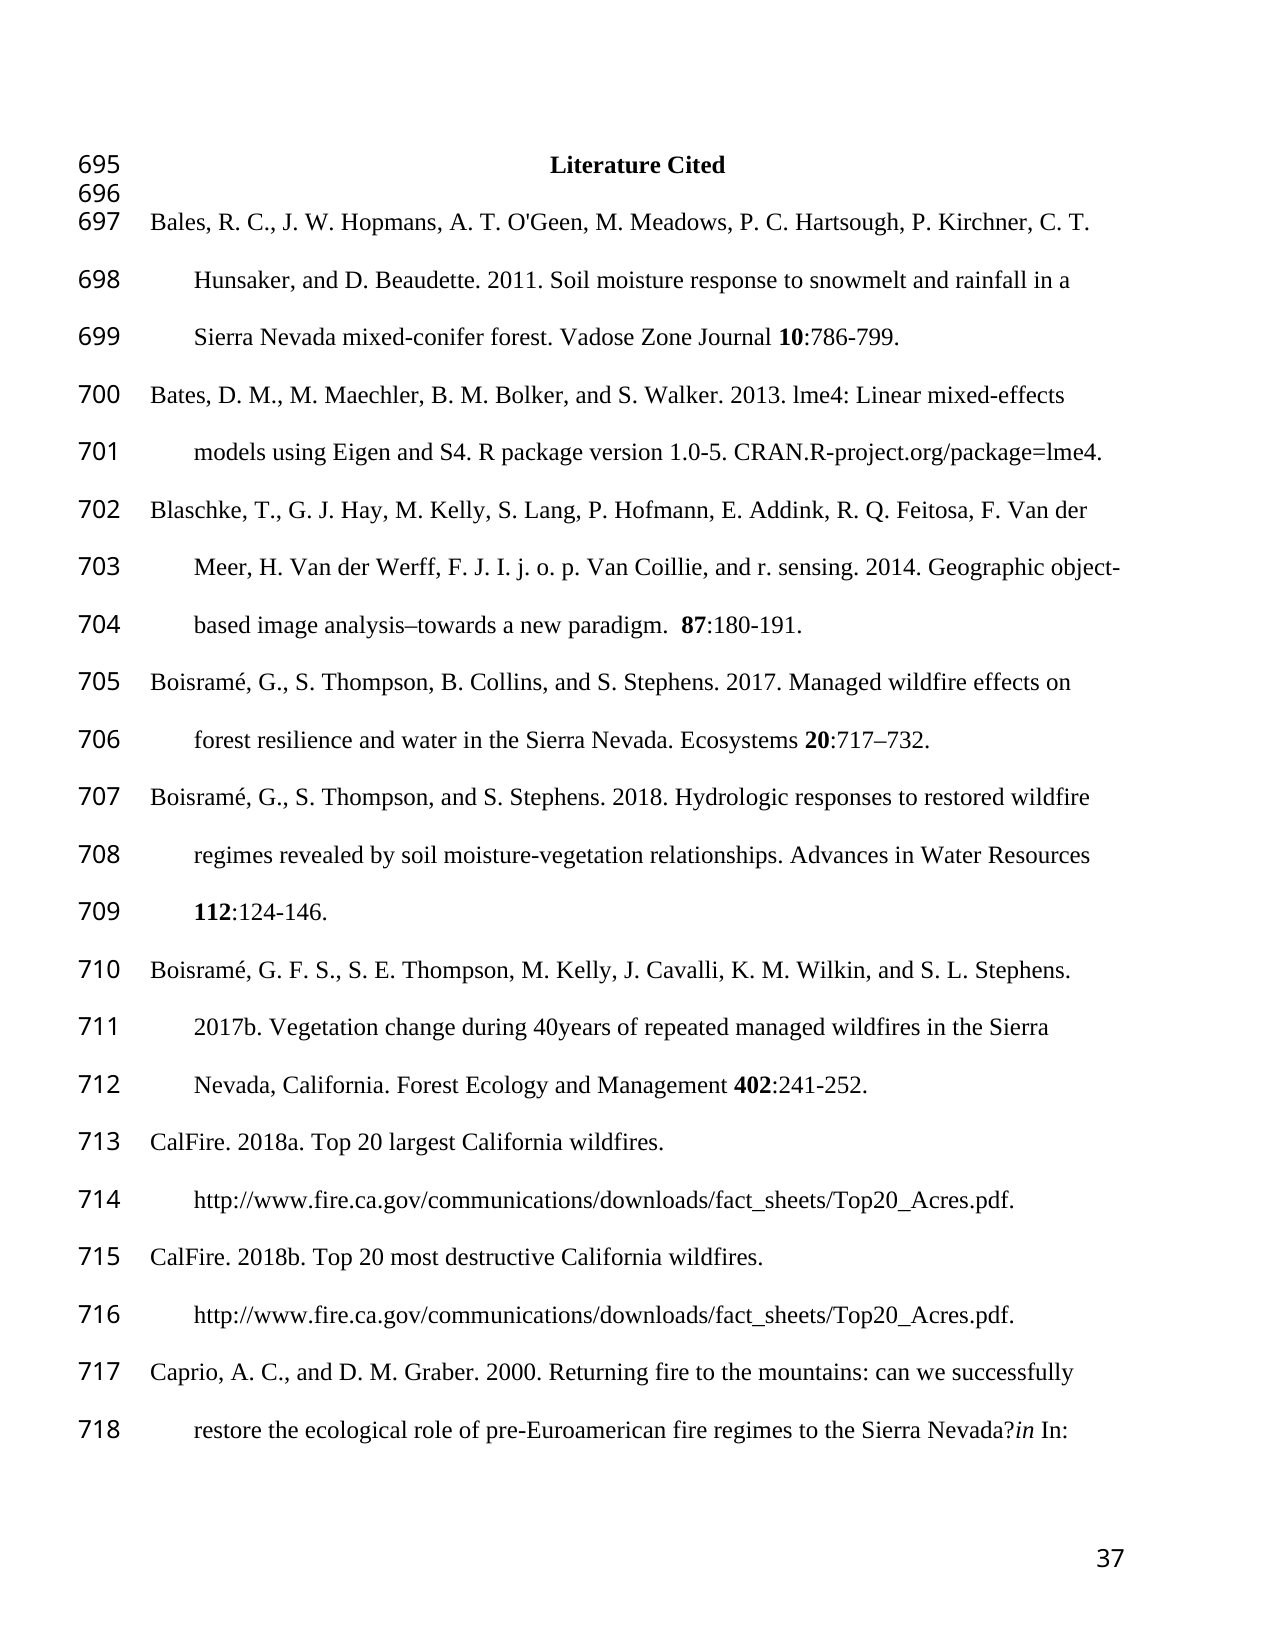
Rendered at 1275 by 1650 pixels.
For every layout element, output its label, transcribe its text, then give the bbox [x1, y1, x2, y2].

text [150, 1357, 1125, 1444]
text Boisramé, G. F. S., S. E. Thompson, M. Kelly, J. Cavalli, K. M. Wilkin, and S. L. Stephens. 2017b. Vegetation change during 40years of repeated managed wildfires in the Sierra Nevada, California. Forest Ecology and Management 402:241-252. [150, 955, 1125, 1099]
text Bates, D. M., M. Maechler, B. M. Bolker, and S. Walker. 2013. lme4: Linear mixed-effects models using Eigen and S4. R package version 1.0-5. CRAN.R-project.org/package=lme4. [150, 380, 1125, 466]
text Boisramé, G., S. Thompson, and S. Stephens. 2018. Hydrologic responses to restored wildfire regimes revealed by soil moisture-vegetation relationships. Advances in Water Resources 112:124-146. [150, 782, 1125, 926]
text Bales, R. C., J. W. Hopmans, A. T. O'Geen, M. Meadows, P. C. Hartsough, P. Kirchner, C. T. Hunsaker, and D. Beaudette. 2011. Soil moisture response to snowmelt and rainfall in a Sierra Nevada mixed-conifer forest. Vadose Zone Journal 10:786-799. [150, 207, 1125, 351]
text CalFire. 2018b. Top 20 most destructive California wildfires. http://www.fire.ca.gov/communications/downloads/fact_sheets/Top20_Acres.pdf. [150, 1242, 1125, 1329]
title Literature Cited [150, 150, 1125, 179]
text Boisramé, G., S. Thompson, B. Collins, and S. Stephens. 2017. Managed wildfire effects on forest resilience and water in the Sierra Nevada. Ecosystems 20:717–732. [150, 667, 1125, 754]
text CalFire. 2018a. Top 20 largest California wildfires. http://www.fire.ca.gov/communications/downloads/fact_sheets/Top20_Acres.pdf. [150, 1127, 1125, 1214]
text Blaschke, T., G. J. Hay, M. Kelly, S. Lang, P. Hofmann, E. Addink, R. Q. Feitosa, F. Van der Meer, H. Van der Werff, F. J. I. j. o. p. Van Coillie, and r. sensing. 2014. Geographic object-based image analysis–towards a new paradigm. 87:180-191. [150, 495, 1125, 639]
